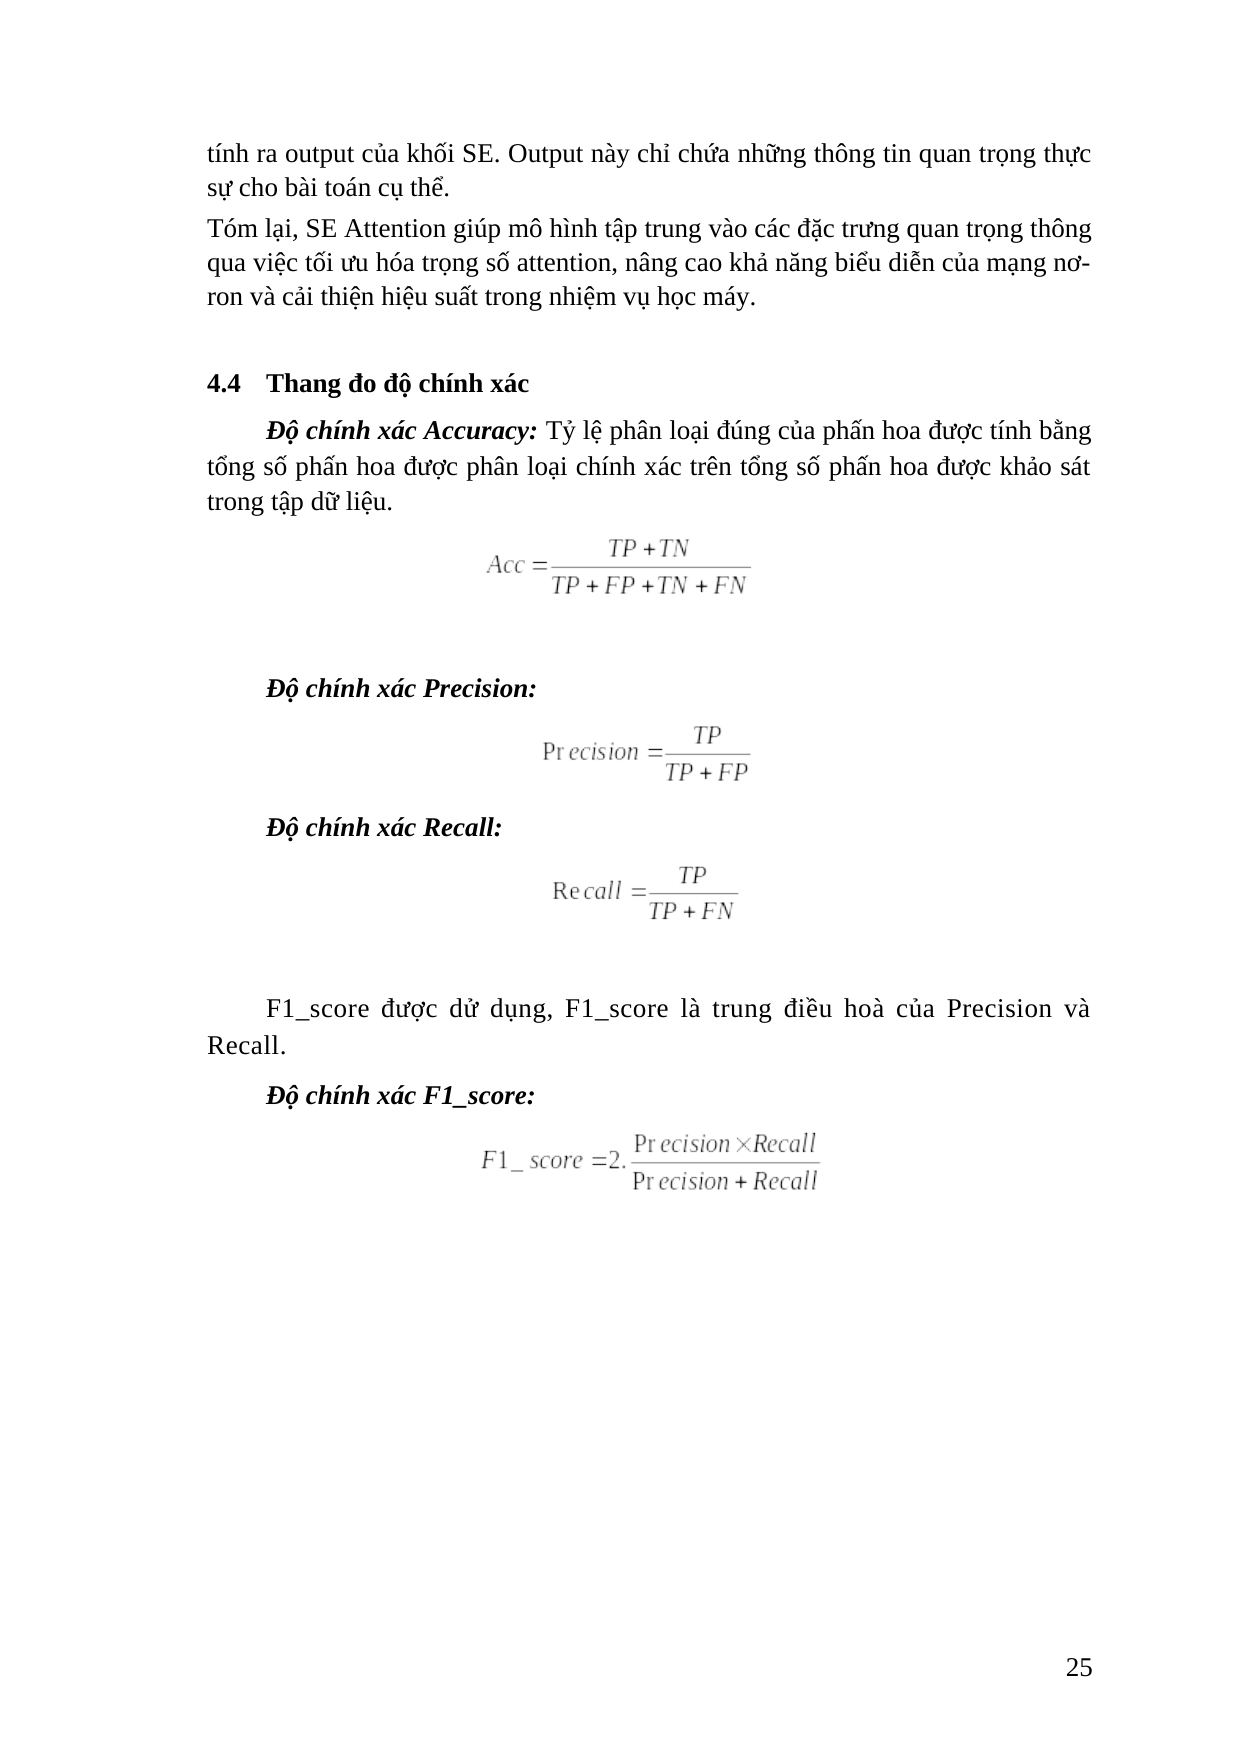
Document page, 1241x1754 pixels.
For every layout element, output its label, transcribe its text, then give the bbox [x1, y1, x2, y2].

text Độ chính xác Recall: [207, 811, 1092, 842]
text Độ chính xác F1_score: [207, 1079, 1092, 1110]
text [207, 137, 1092, 203]
text F1_score được dử dụng, F1_score là trung điều hoà của Precision và Recall. [207, 992, 1092, 1061]
subtitle Thang đo độ chính xác [207, 367, 1092, 398]
text Độ chính xác Accuracy: Tỷ lệ phân loại đúng của phấn hoa được tính bằng tổng số phấn hoa được phân loại chính xác trên tổng số phấn hoa được khảo sát trong tập dữ liệu. [207, 414, 1092, 517]
text Độ chính xác Precision: [207, 673, 1092, 704]
text Tóm lại, SE Attention giúp mô hình tập trung vào các đặc trưng quan trọng thông qua việc tối ưu hóa trọng số attention, nâng cao khả năng biểu diễn của mạng nơ-ron và cải thiện hiệu suất trong nhiệm vụ học máy. [207, 212, 1092, 311]
